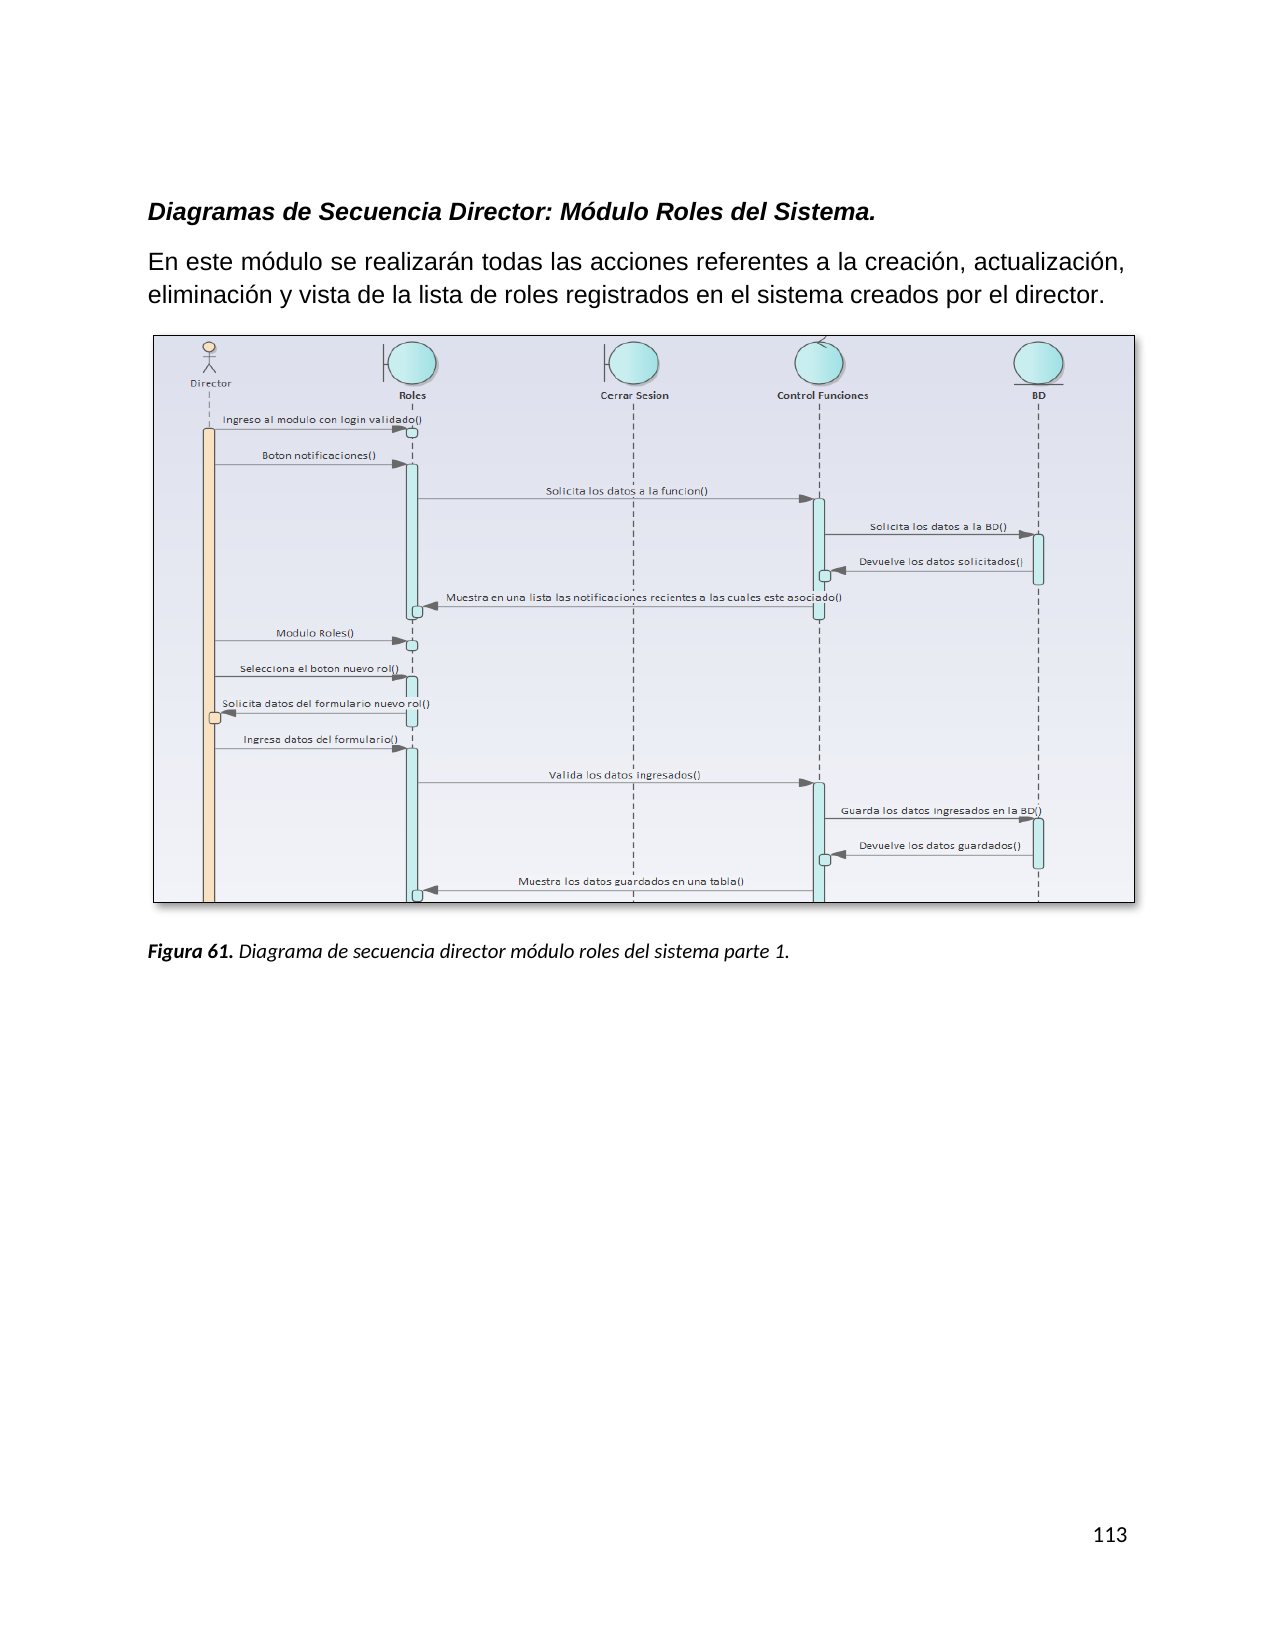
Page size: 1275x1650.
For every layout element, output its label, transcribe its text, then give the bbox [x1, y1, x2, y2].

text Figura 61. Diagrama de secuencia director módulo roles del sistema parte 1. [148, 938, 1127, 964]
text Diagramas de Secuencia Director: Módulo Roles del Sistema. [148, 197, 1127, 226]
text En este módulo se realizarán todas las acciones referentes a la creación, actualización, eliminación y vista de la lista de roles registrados en el sistema creados por el director. [148, 247, 1127, 309]
picture [154, 336, 1134, 902]
